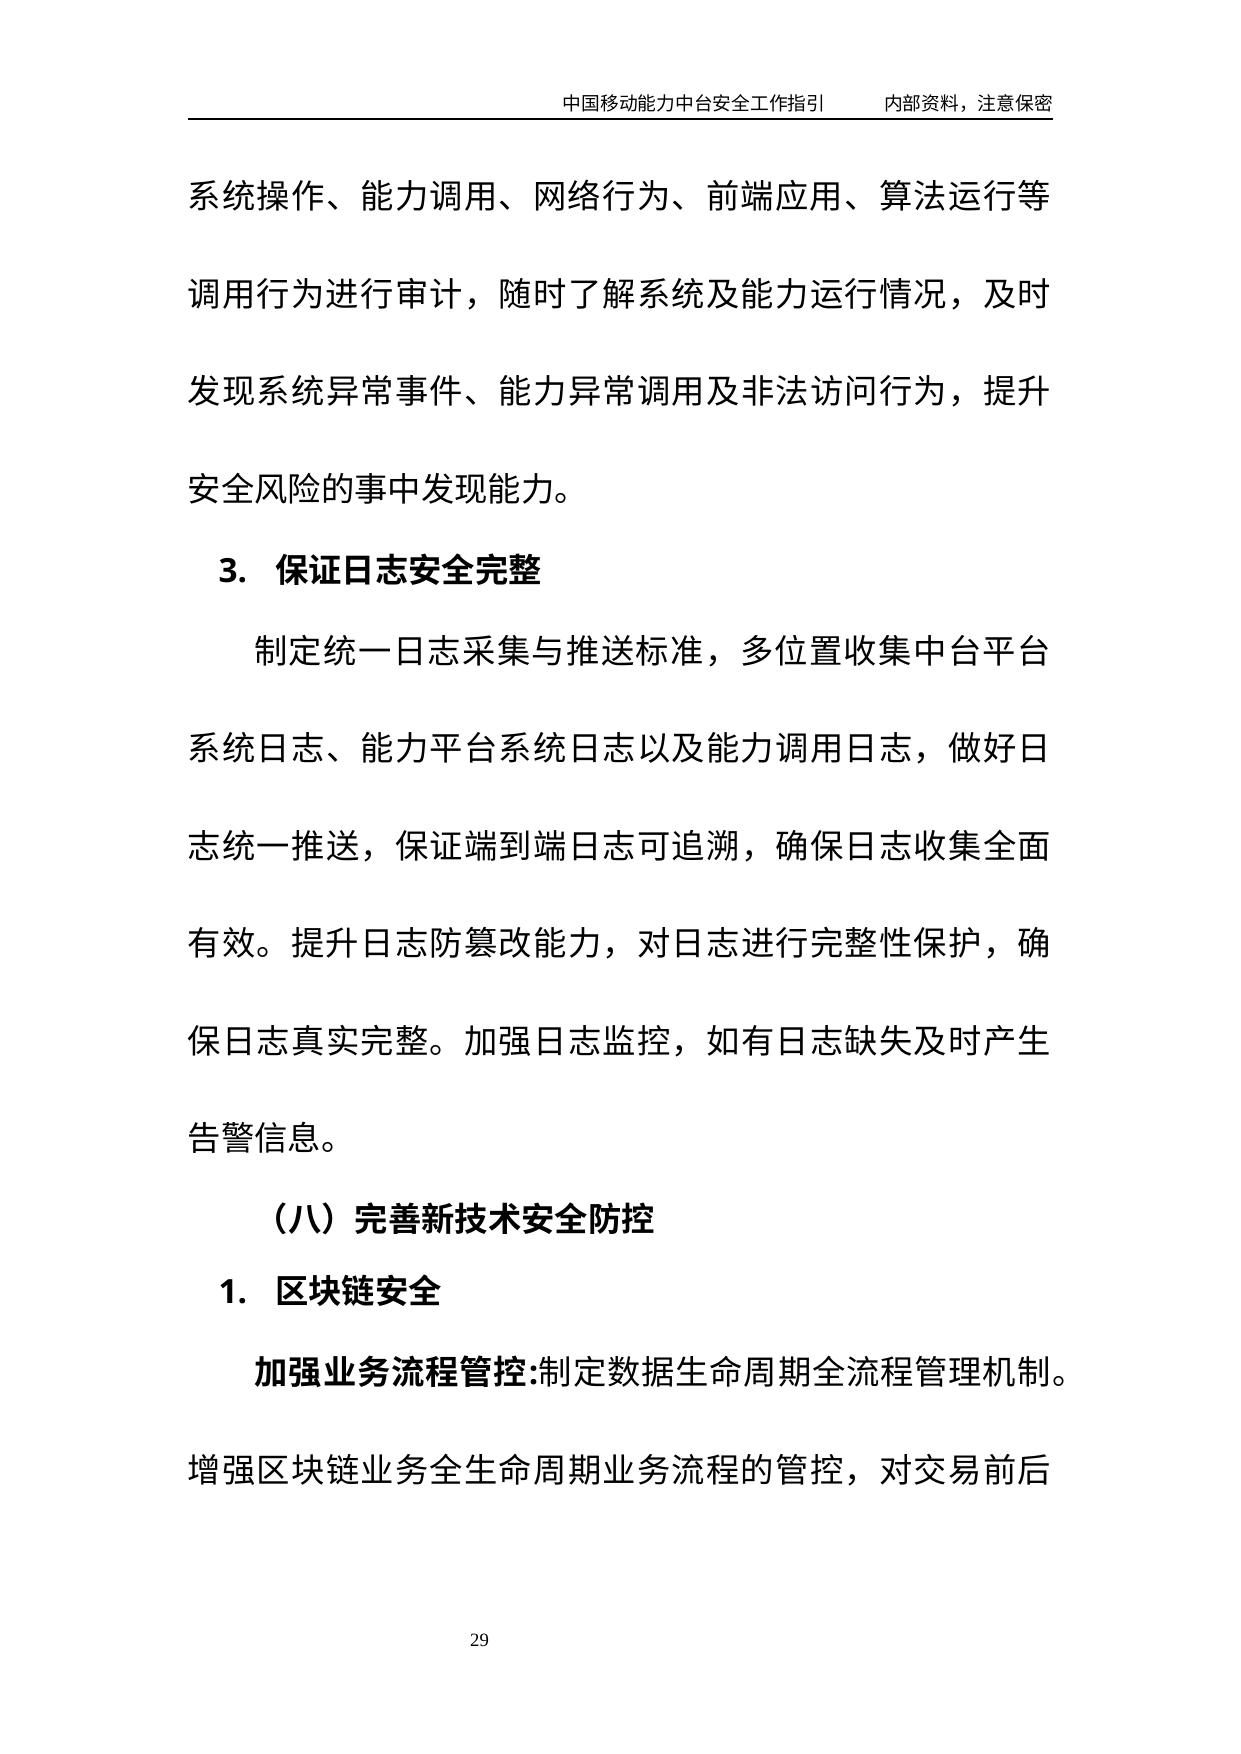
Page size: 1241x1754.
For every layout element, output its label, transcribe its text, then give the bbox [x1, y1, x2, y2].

list 区块链安全 [187, 1265, 1053, 1313]
text 制定统一日志采集与推送标准，多位置收集中台平台系统日志、能力平台系统日志以及能力调用日志，做好日志统一推送，保证端到端日志可追溯，确保日志收集全面有效。提升日志防篡改能力，对日志进行完整性保护，确保日志真实完整。加强日志监控，如有日志缺失及时产生告警信息。 [187, 616, 1053, 1169]
list 保证日志安全完整 [187, 543, 1053, 592]
text （八）完善新技术安全防控 [187, 1193, 1053, 1241]
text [187, 1338, 1053, 1500]
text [187, 162, 1053, 519]
